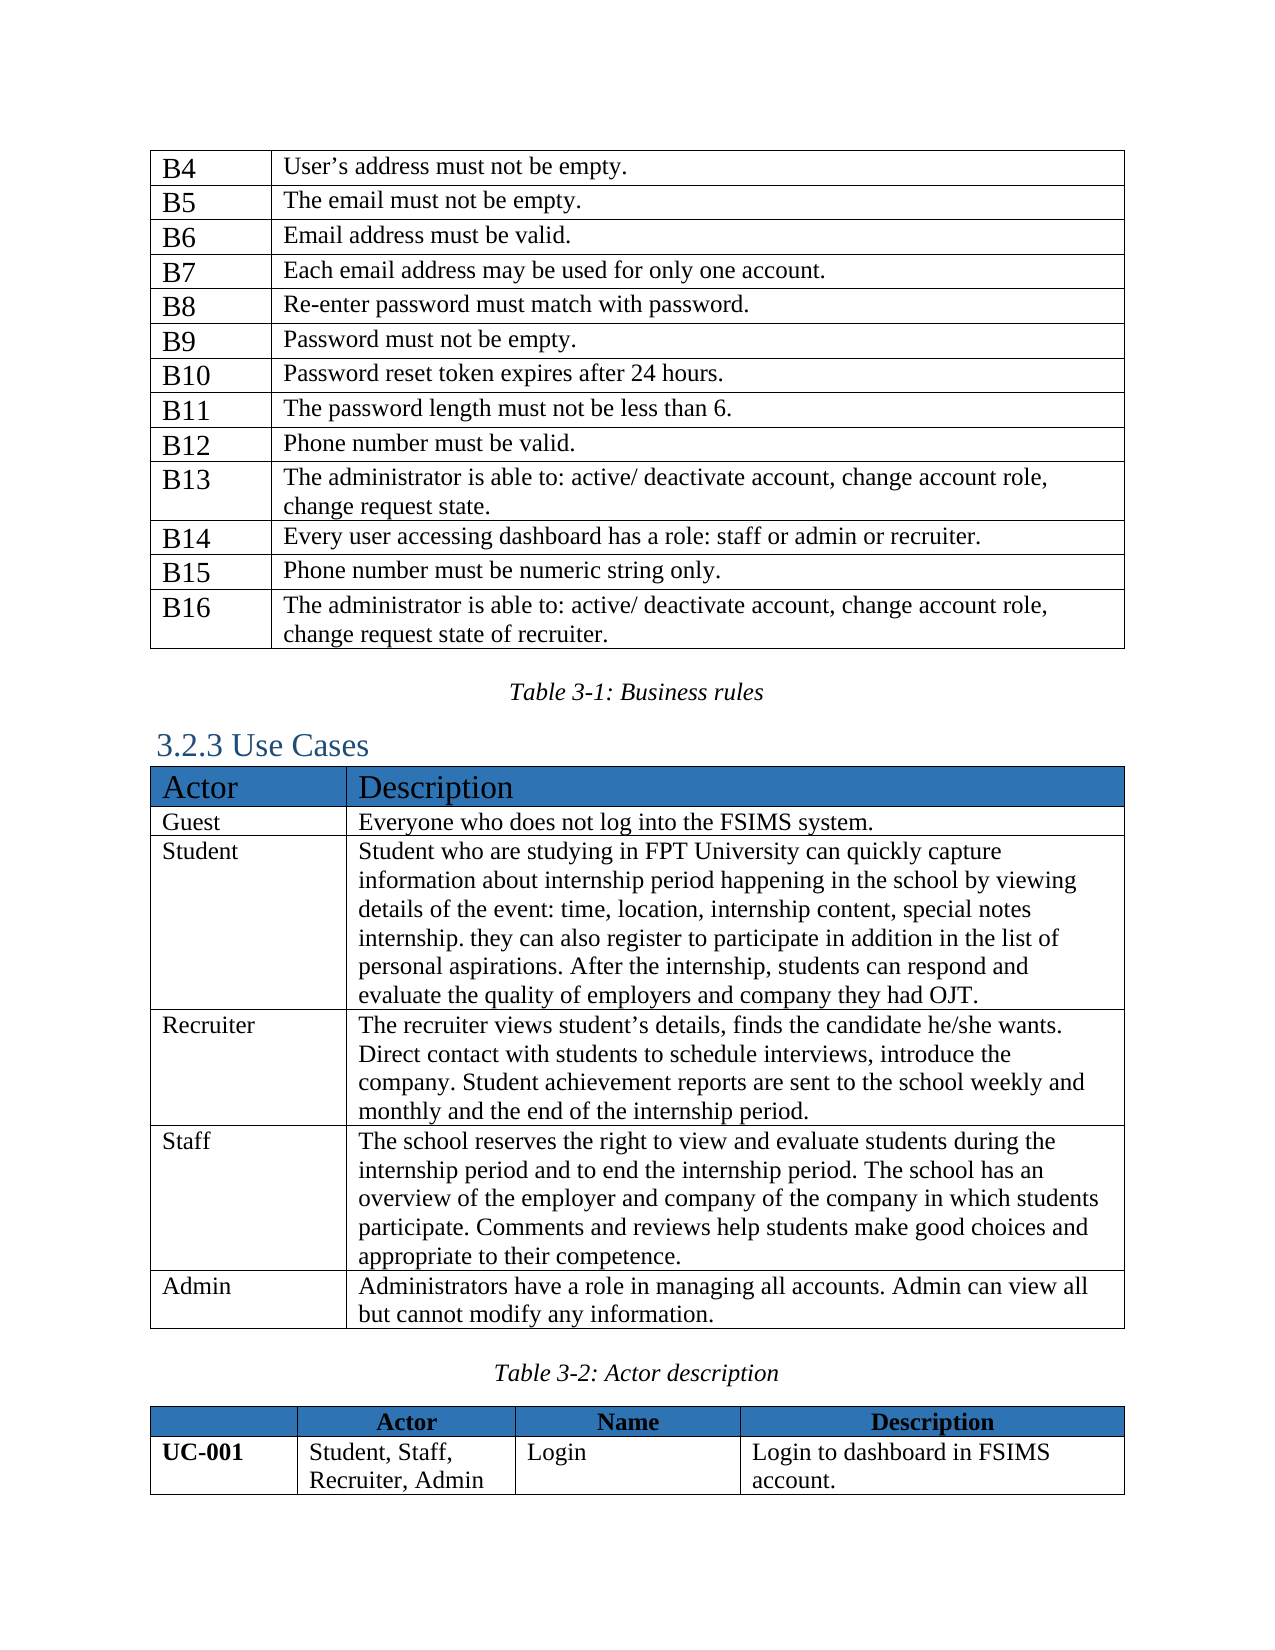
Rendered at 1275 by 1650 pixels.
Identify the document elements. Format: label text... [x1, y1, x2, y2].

table_header Description [741, 1407, 1124, 1436]
table_cell Password reset token expires after 24 hours. [272, 359, 1124, 392]
text Table 3-2: Actor description [150, 1329, 1125, 1387]
table_header Actor [298, 1407, 515, 1436]
table_cell B6 [151, 220, 271, 254]
table_cell B13 [151, 462, 271, 520]
table_cell User’s address must not be empty. [272, 151, 1124, 184]
table_cell B4 [151, 151, 271, 184]
table_cell B12 [151, 428, 271, 461]
table_cell Recruiter [151, 1010, 346, 1125]
table_cell B5 [151, 186, 271, 219]
table_cell Re-enter password must match with password. [272, 289, 1124, 323]
table_cell B16 [151, 590, 271, 647]
table_cell Administrators have a role in managing all accounts. Admin can view all but cannot modify any information. [347, 1271, 1124, 1328]
table_cell B10 [151, 359, 271, 392]
table_cell Admin [151, 1271, 346, 1328]
table_cell Phone number must be valid. [272, 428, 1124, 461]
table_header [151, 1407, 297, 1436]
table_cell B7 [151, 255, 271, 288]
text Table 3-1: Business rules [150, 649, 1125, 706]
table_cell B15 [151, 555, 271, 589]
table_cell The administrator is able to: active/ deactivate account, change account role, change request state. [272, 462, 1124, 520]
table_cell The email must not be empty. [272, 186, 1124, 219]
table_cell Login to dashboard in FSIMS account. [741, 1437, 1124, 1494]
table_cell UC-001 [151, 1437, 297, 1494]
table_header Description [347, 767, 1124, 806]
subtitle 3.2.3 Use Cases [150, 725, 1125, 763]
table_cell Guest [151, 807, 346, 835]
table_cell Everyone who does not log into the FSIMS system. [347, 807, 1124, 835]
table_cell Email address must be valid. [272, 220, 1124, 254]
table_header Actor [151, 767, 346, 806]
table_cell B9 [151, 324, 271, 357]
table_cell Student who are studying in FPT University can quickly capture information about internship period happening in the school by viewing details of the event: time, location, internship content, special notes internship. they can also register to participate in addition in the list of personal aspirations. After the internship, students can respond and evaluate the quality of employers and company they had OJT. [347, 836, 1124, 1009]
table_cell Phone number must be numeric string only. [272, 555, 1124, 589]
table_cell The password length must not be less than 6. [272, 393, 1124, 427]
table_cell The administrator is able to: active/ deactivate account, change account role, change request state of recruiter. [272, 590, 1124, 647]
table_cell Password must not be empty. [272, 324, 1124, 357]
table_cell Each email address may be used for only one account. [272, 255, 1124, 288]
table_cell Login [516, 1437, 740, 1494]
table_cell Student [151, 836, 346, 1009]
table_cell B8 [151, 289, 271, 323]
table_cell The school reserves the right to view and evaluate students during the internship period and to end the internship period. The school has an overview of the employer and company of the company in which students participate. Comments and reviews help students make good choices and appropriate to their competence. [347, 1126, 1124, 1270]
table_header Name [516, 1407, 740, 1436]
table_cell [298, 1437, 515, 1494]
table_cell B11 [151, 393, 271, 427]
table_cell B14 [151, 521, 271, 554]
table_cell Every user accessing dashboard has a role: staff or admin or recruiter. [272, 521, 1124, 554]
table_cell The recruiter views student’s details, finds the candidate he/she wants. Direct contact with students to schedule interviews, introduce the company. Student achievement reports are sent to the school weekly and monthly and the end of the internship period. [347, 1010, 1124, 1125]
table_cell Staff [151, 1126, 346, 1270]
